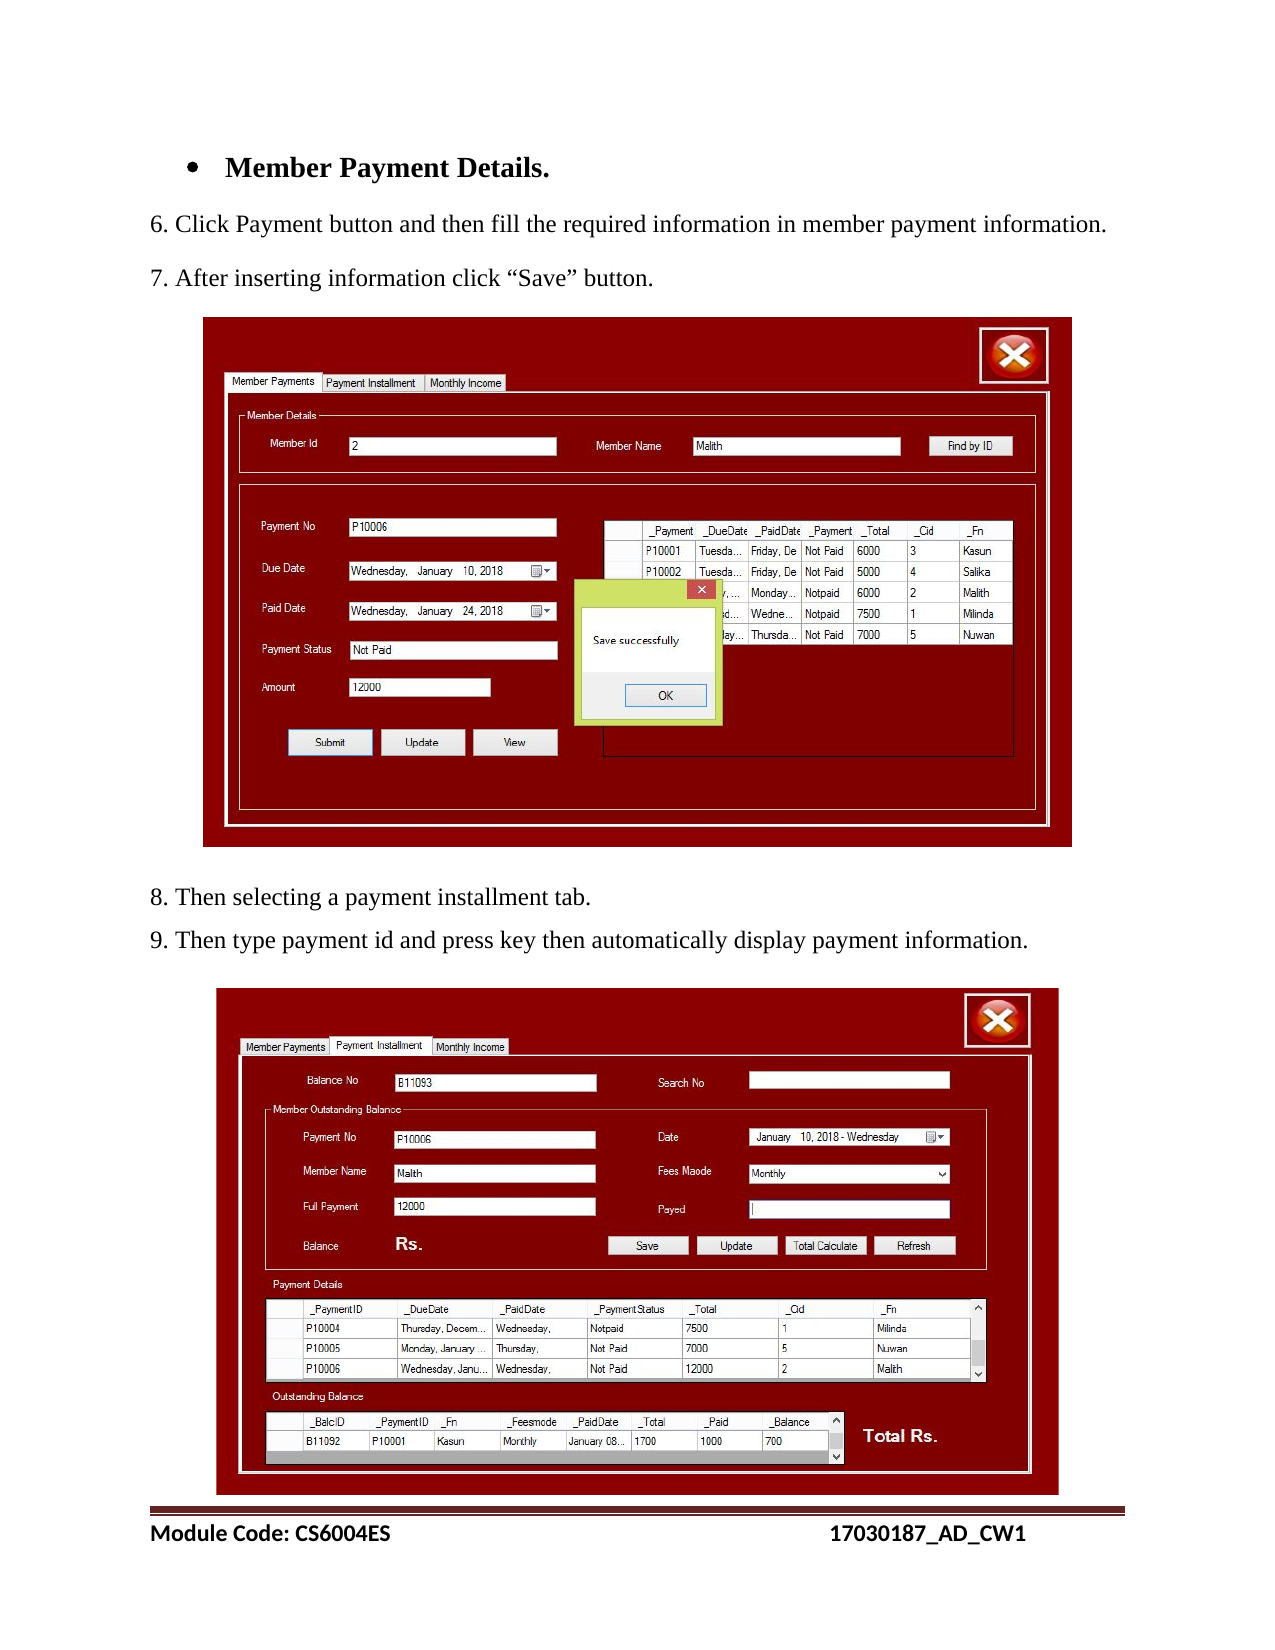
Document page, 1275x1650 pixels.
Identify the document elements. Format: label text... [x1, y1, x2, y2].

text 7. After inserting information click “Save” button. [150, 263, 1125, 292]
text 9. Then type payment id and press key then automatically display payment information. [150, 925, 1125, 953]
picture [216, 988, 1059, 1495]
text 6. Click Payment button and then fill the required information in member payment information. [150, 209, 1125, 238]
text 8. Then selecting a payment installment tab. [150, 882, 1125, 910]
picture [203, 317, 1072, 847]
list Member Payment Details. [187, 150, 1125, 184]
